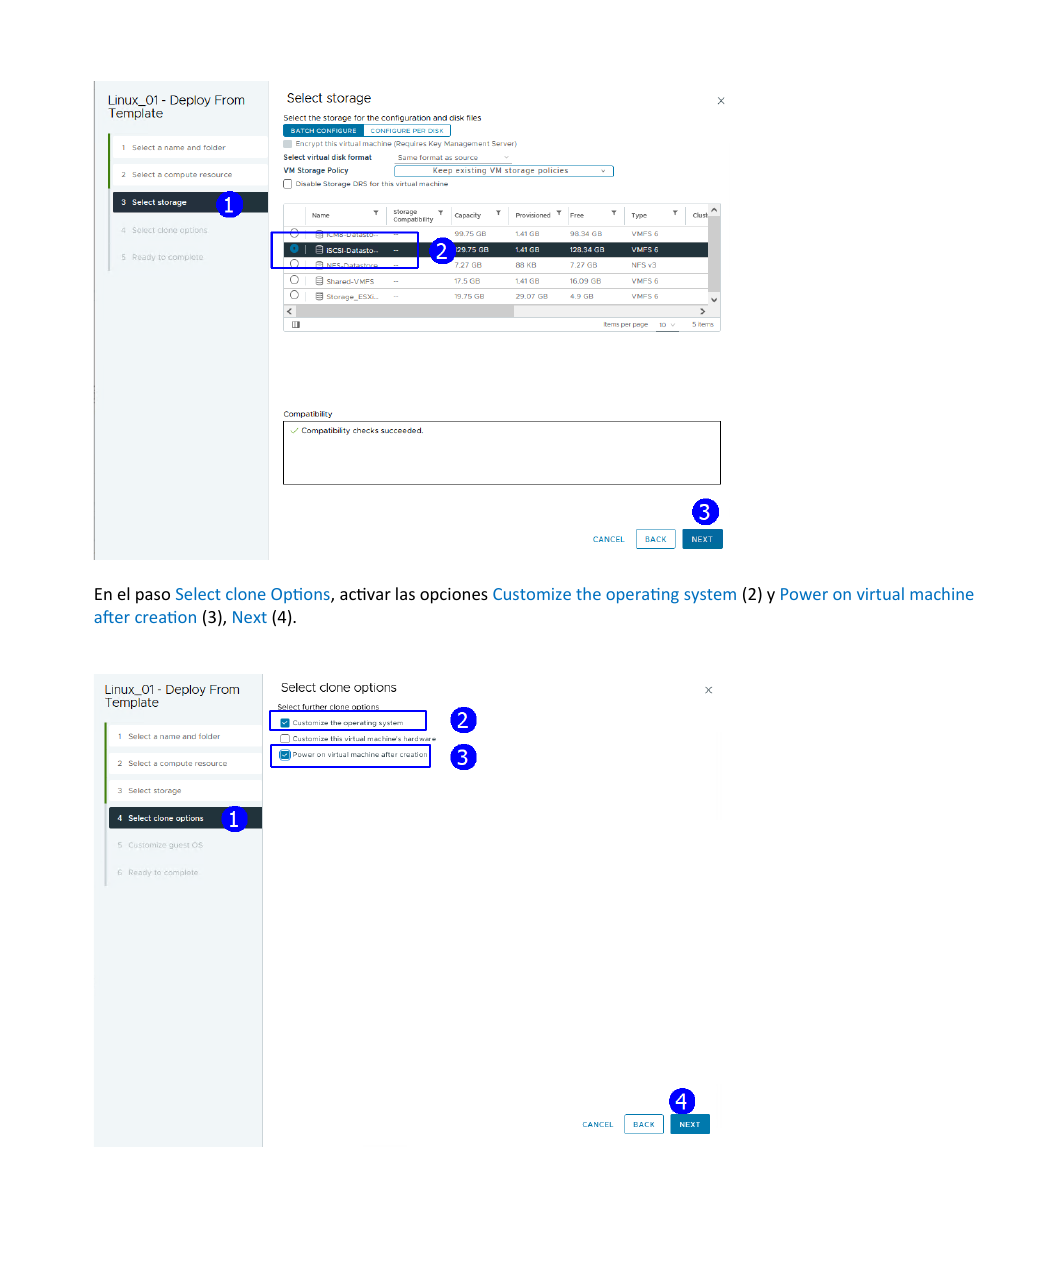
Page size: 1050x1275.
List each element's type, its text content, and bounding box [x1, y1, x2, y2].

picture [93, 81, 730, 560]
picture [93, 674, 722, 1147]
text En el paso Select clone Options, activar las opciones Customize the operating system (2) y Power on virtual machine after creation (3), Next (4). [94, 583, 977, 628]
